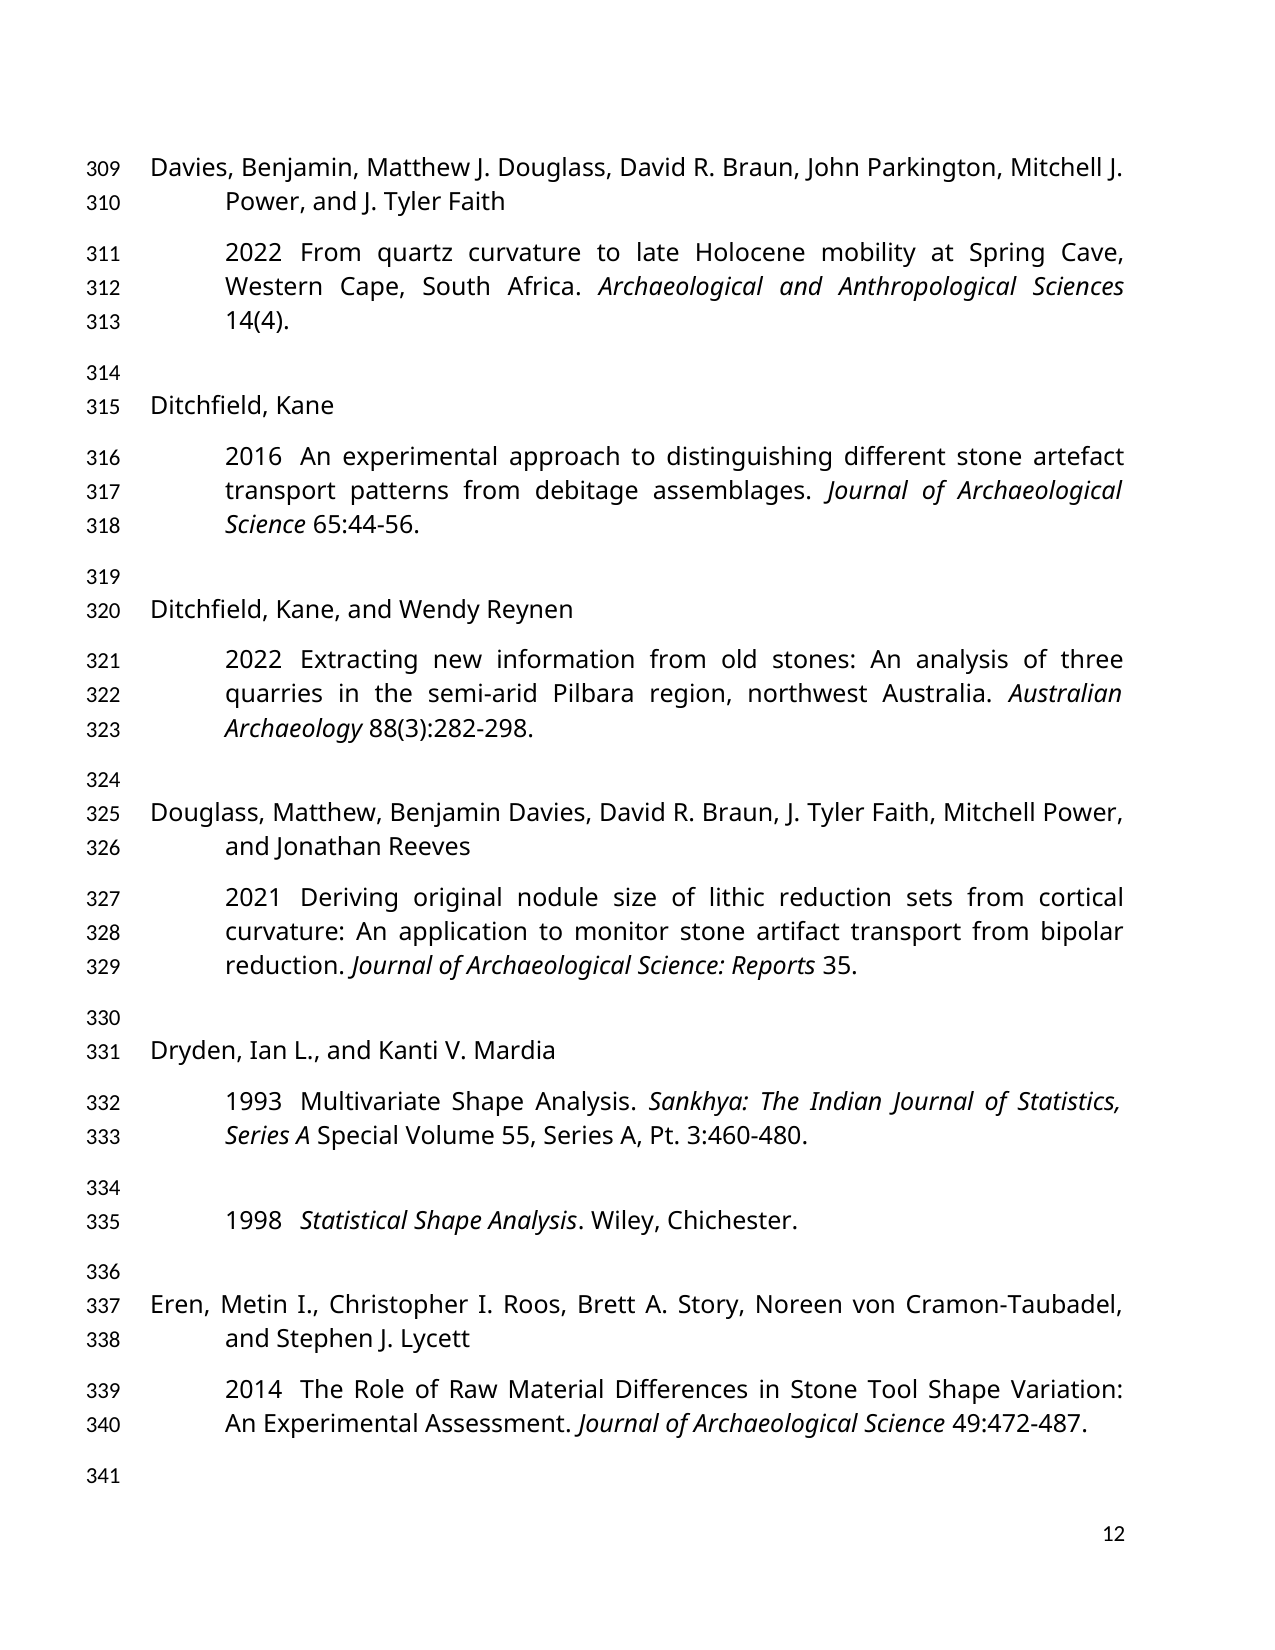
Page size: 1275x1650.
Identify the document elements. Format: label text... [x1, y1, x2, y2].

text 1998 Statistical Shape Analysis. Wiley, Chichester. [150, 1202, 1125, 1236]
text Ditchfield, Kane [150, 388, 1125, 422]
text Eren, Metin I., Christopher I. Roos, Brett A. Story, Noreen von Cramon-Taubadel, and Stephen J. Lycett [150, 1287, 1125, 1355]
text 2014 The Role of Raw Material Differences in Stone Tool Shape Variation: An Experimental Assessment. Journal of Archaeological Science 49:472-487. [150, 1372, 1125, 1440]
text Douglass, Matthew, Benjamin Davies, David R. Braun, J. Tyler Faith, Mitchell Power, and Jonathan Reeves [150, 795, 1125, 863]
text 1993 Multivariate Shape Analysis. Sankhya: The Indian Journal of Statistics, Series A Special Volume 55, Series A, Pt. 3:460-480. [150, 1083, 1125, 1152]
text 2022 Extracting new information from old stones: An analysis of three quarries in the semi-arid Pilbara region, northwest Australia. Australian Archaeology 88(3):282-298. [150, 642, 1125, 744]
text Ditchfield, Kane, and Wendy Reynen [150, 591, 1125, 625]
text Davies, Benjamin, Matthew J. Douglass, David R. Braun, John Parkington, Mitchell J. Power, and J. Tyler Faith [150, 150, 1125, 218]
text 2021 Deriving original nodule size of lithic reduction sets from cortical curvature: An application to monitor stone artifact transport from bipolar reduction. Journal of Archaeological Science: Reports 35. [150, 880, 1125, 982]
text 2022 From quartz curvature to late Holocene mobility at Spring Cave, Western Cape, South Africa. Archaeological and Anthropological Sciences 14(4). [150, 235, 1125, 337]
text 2016 An experimental approach to distinguishing different stone artefact transport patterns from debitage assemblages. Journal of Archaeological Science 65:44-56. [150, 438, 1125, 541]
text Dryden, Ian L., and Kanti V. Mardia [150, 1033, 1125, 1067]
